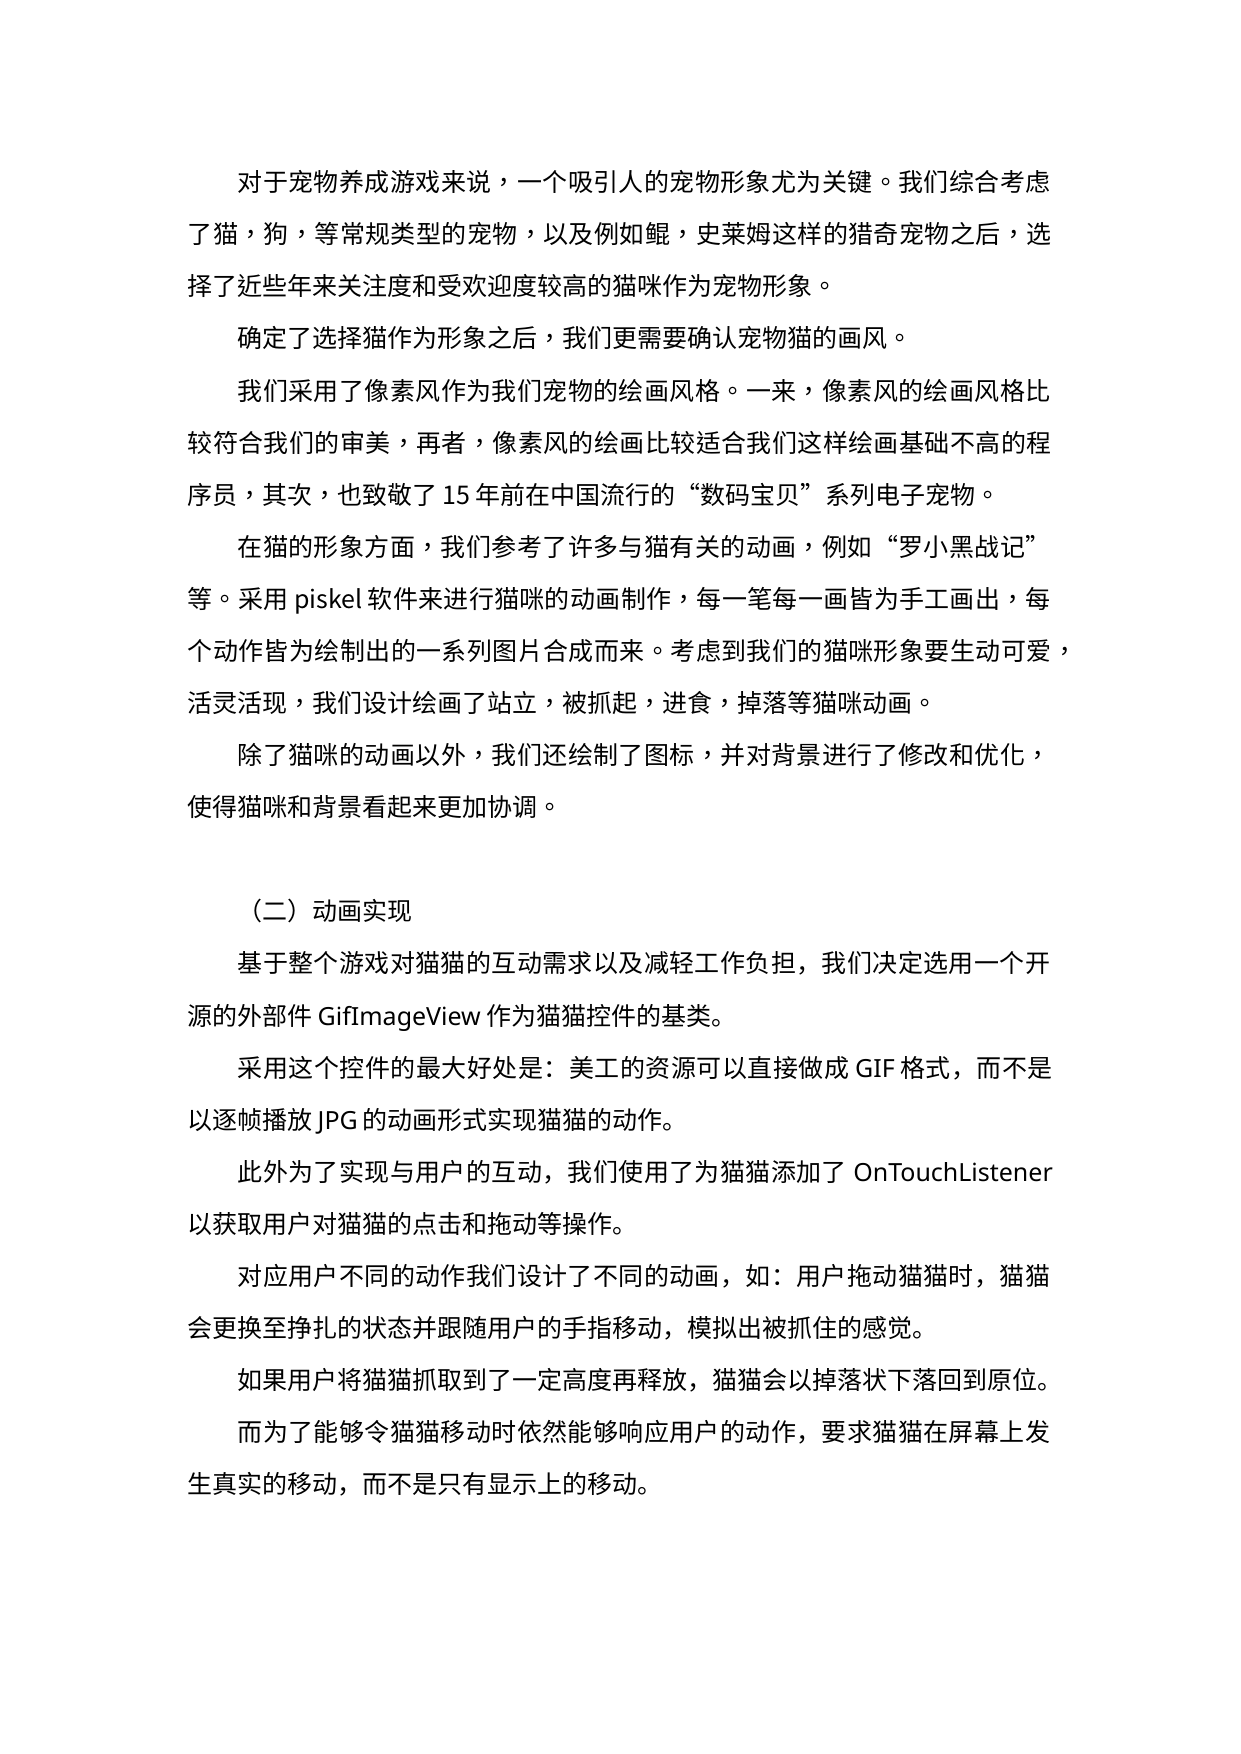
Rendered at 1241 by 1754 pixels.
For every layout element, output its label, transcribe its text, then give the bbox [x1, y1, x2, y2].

text 采用这个控件的最大好处是：美工的资源可以直接做成GIF格式，而不是以逐帧播放JPG的动画形式实现猫猫的动作。 [187, 1035, 1053, 1139]
text 对于宠物养成游戏来说，一个吸引人的宠物形象尤为关键。我们综合考虑了猫，狗，等常规类型的宠物，以及例如鲲，史莱姆这样的猎奇宠物之后，选择了近些年来关注度和受欢迎度较高的猫咪作为宠物形象。 [187, 150, 1053, 306]
text 对应用户不同的动作我们设计了不同的动画，如：用户拖动猫猫时，猫猫会更换至挣扎的状态并跟随用户的手指移动，模拟出被抓住的感觉。 [187, 1244, 1053, 1348]
text 确定了选择猫作为形象之后，我们更需要确认宠物猫的画风。 [187, 306, 1053, 358]
text 此外为了实现与用户的互动，我们使用了为猫猫添加了OnTouchListener以获取用户对猫猫的点击和拖动等操作。 [187, 1139, 1053, 1244]
text 如果用户将猫猫抓取到了一定高度再释放，猫猫会以掉落状下落回到原位。 [187, 1348, 1053, 1400]
text 在猫的形象方面，我们参考了许多与猫有关的动画，例如“罗小黑战记”等。采用piskel软件来进行猫咪的动画制作，每一笔每一画皆为手工画出，每个动作皆为绘制出的一系列图片合成而来。考虑到我们的猫咪形象要生动可爱，活灵活现，我们设计绘画了站立，被抓起，进食，掉落等猫咪动画。 [187, 514, 1053, 723]
text 我们采用了像素风作为我们宠物的绘画风格。一来，像素风的绘画风格比较符合我们的审美，再者，像素风的绘画比较适合我们这样绘画基础不高的程序员，其次，也致敬了15年前在中国流行的“数码宝贝”系列电子宠物。 [187, 358, 1053, 514]
text 基于整个游戏对猫猫的互动需求以及减轻工作负担，我们决定选用一个开源的外部件GifImageView作为猫猫控件的基类。 [187, 931, 1053, 1035]
text 而为了能够令猫猫移动时依然能够响应用户的动作，要求猫猫在屏幕上发生真实的移动，而不是只有显示上的移动。 [187, 1400, 1053, 1504]
text 除了猫咪的动画以外，我们还绘制了图标，并对背景进行了修改和优化，使得猫咪和背景看起来更加协调。 [187, 723, 1053, 827]
text （二）动画实现 [187, 879, 1053, 931]
